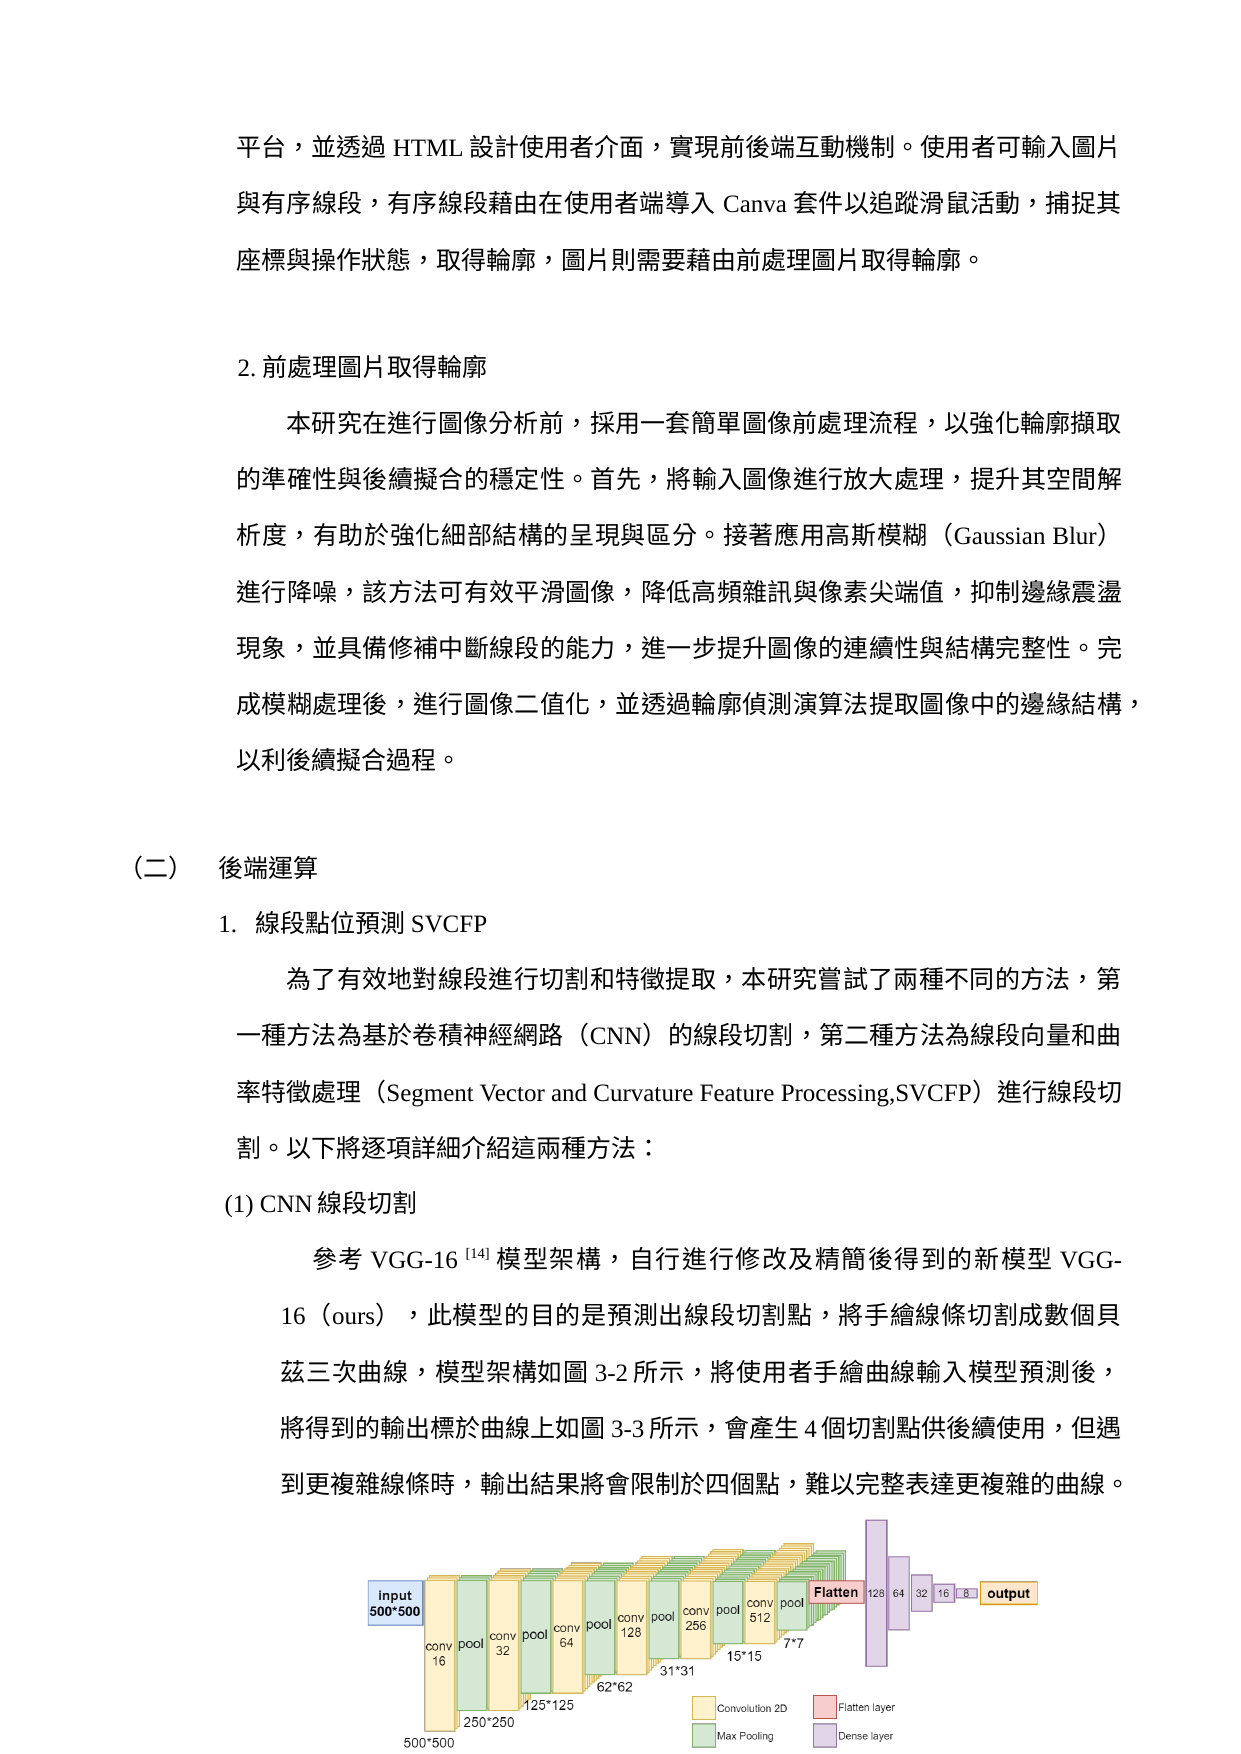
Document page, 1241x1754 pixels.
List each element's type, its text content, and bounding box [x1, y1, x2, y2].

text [236, 127, 1122, 277]
list (1) CNN線段切割 [162, 1183, 1122, 1221]
picture [367, 1519, 1038, 1754]
list 後端運算 [118, 848, 1122, 885]
list 2. 前處理圖片取得輪廓 [237, 347, 1122, 384]
text 參考VGG-16 [14] 模型架構，自行進行修改及精簡後得到的新模型VGG-16（ours），此模型的目的是預測出線段切割點，將手繪線條切割成數個貝茲三次曲線，模型架構如圖3-2所示，將使用者手繪曲線輸入模型預測後，將得到的輸出標於曲線上如圖3-3所示，會產生4個切割點供後續使用，但遇到更複雜線條時，輸出結果將會限制於四個點，難以完整表達更複雜的曲線。 [271, 1239, 1122, 1501]
text 為了有效地對線段進行切割和特徵提取，本研究嘗試了兩種不同的方法，第一種方法為基於卷積神經網路（CNN）的線段切割，第二種方法為線段向量和曲率特徵處理（Segment Vector and Curvature Feature Processing,SVCFP）進行線段切割。以下將逐項詳細介紹這兩種方法： [236, 959, 1122, 1165]
text 本研究在進行圖像分析前，採用一套簡單圖像前處理流程，以強化輪廓擷取的準確性與後續擬合的穩定性。首先，將輸入圖像進行放大處理，提升其空間解析度，有助於強化細部結構的呈現與區分。接著應用高斯模糊（Gaussian Blur）進行降噪，該方法可有效平滑圖像，降低高頻雜訊與像素尖端值，抑制邊緣震盪現象，並具備修補中斷線段的能力，進一步提升圖像的連續性與結構完整性。完成模糊處理後，進行圖像二值化，並透過輪廓偵測演算法提取圖像中的邊緣結構，以利後續擬合過程。 [236, 403, 1122, 778]
list 線段點位預測SVCFP [218, 903, 1122, 941]
